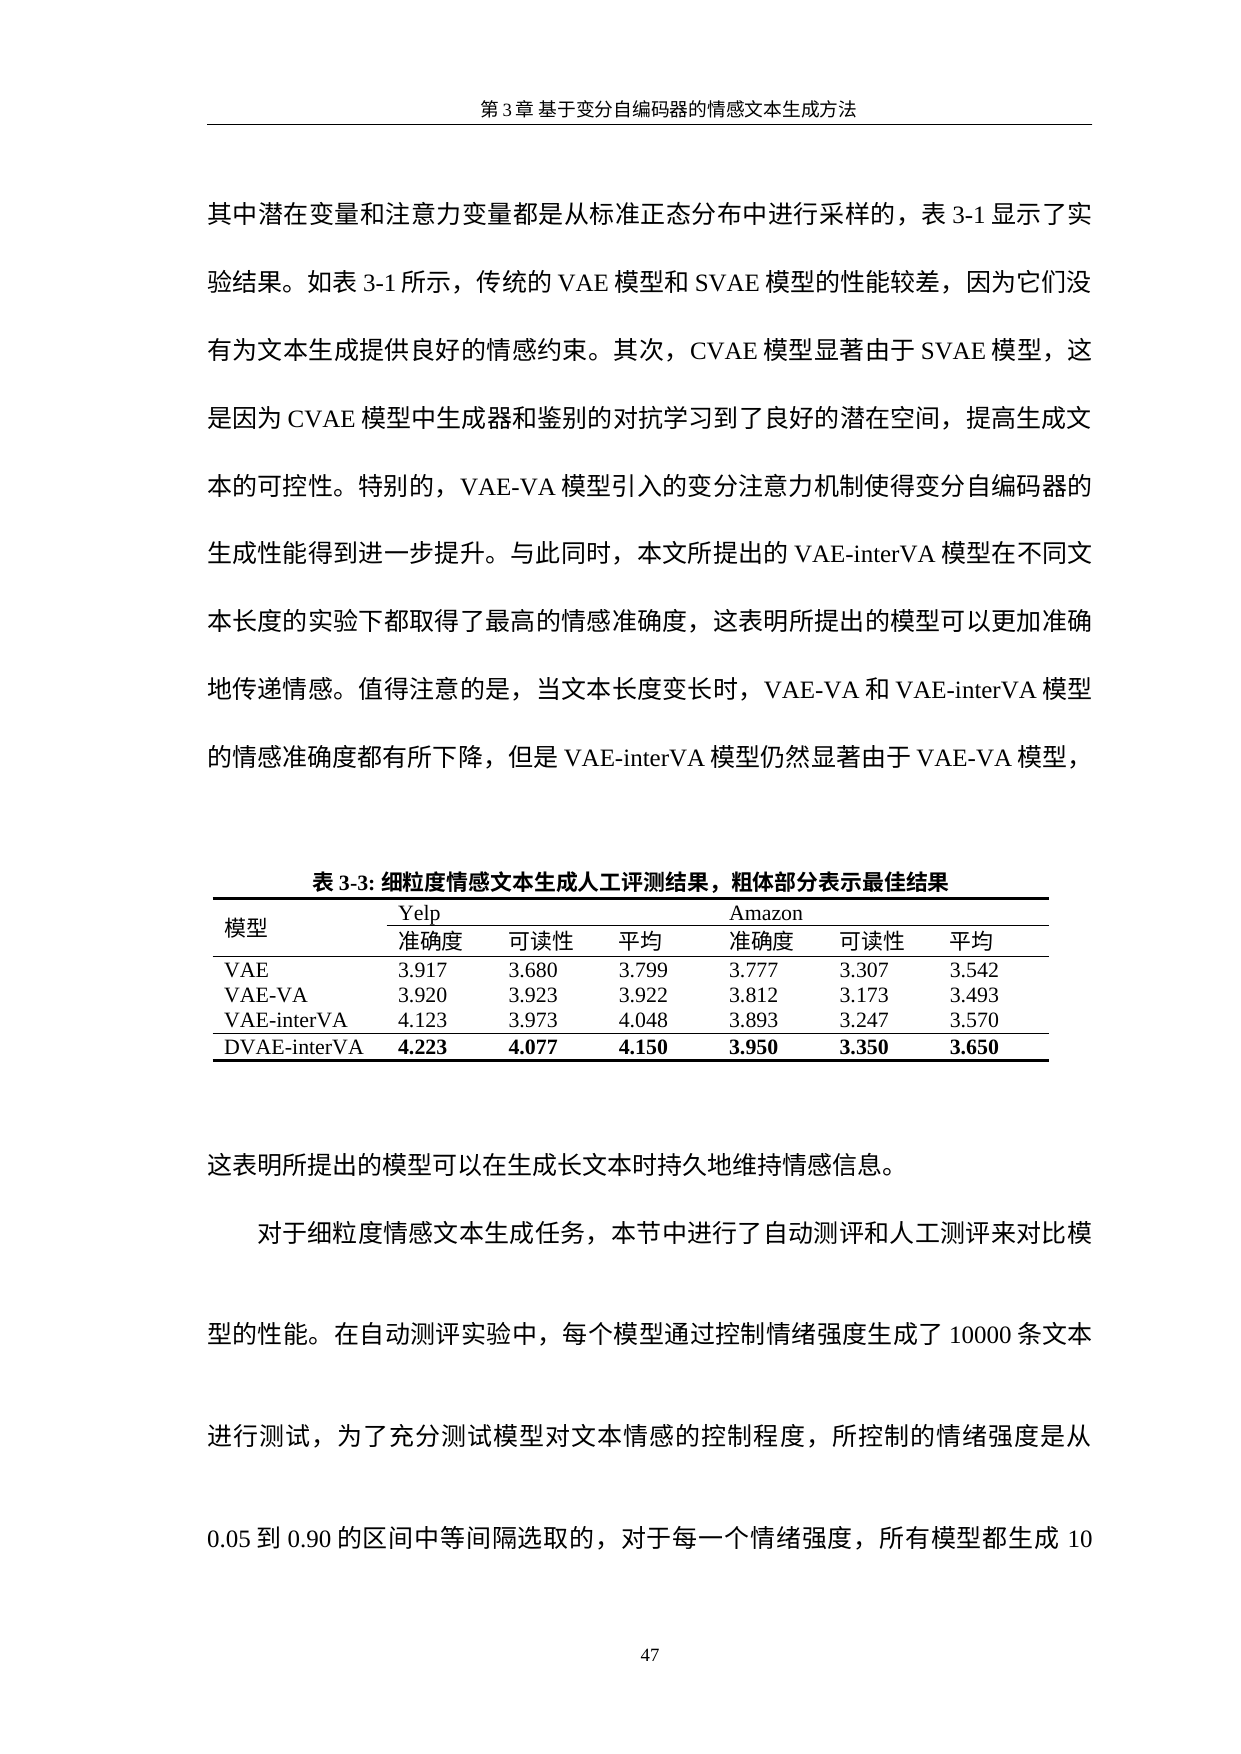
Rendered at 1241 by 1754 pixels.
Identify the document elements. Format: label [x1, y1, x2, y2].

text [207, 178, 1092, 1197]
text [207, 1197, 1092, 1571]
